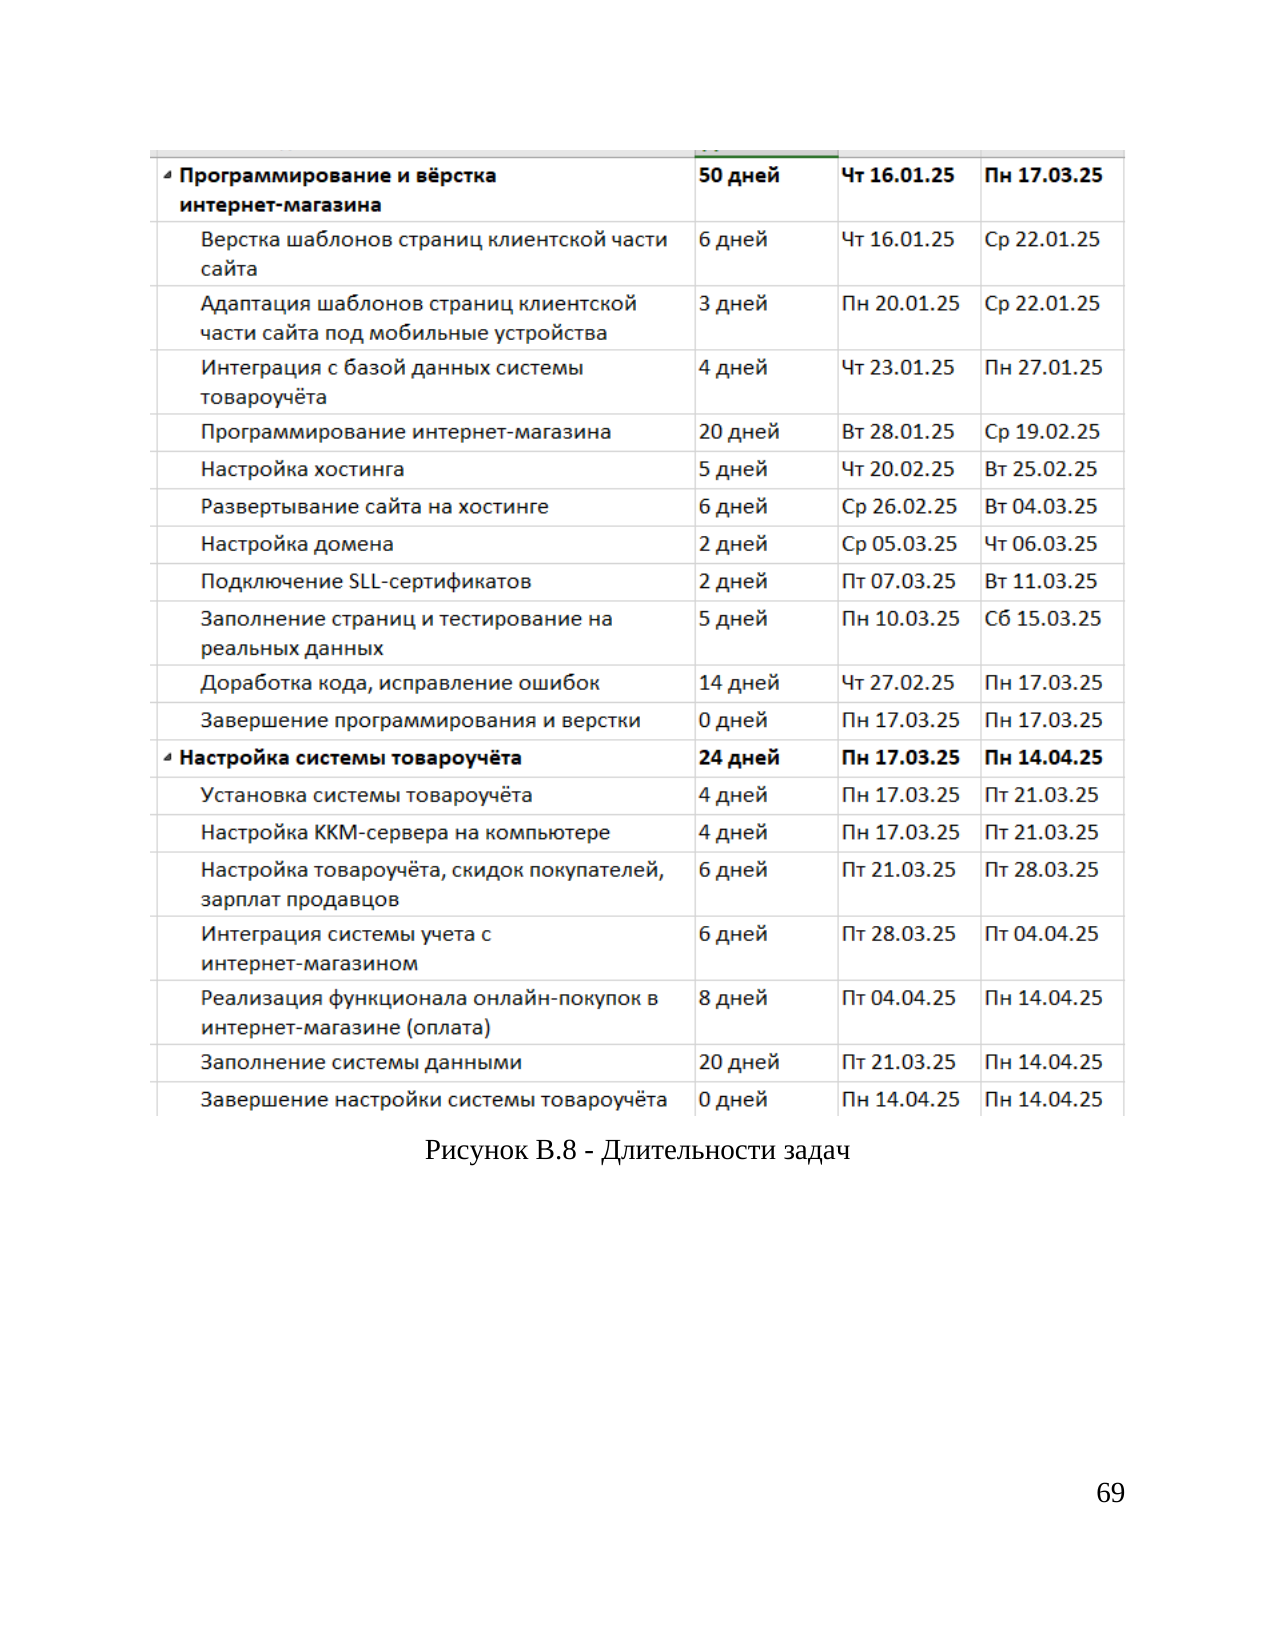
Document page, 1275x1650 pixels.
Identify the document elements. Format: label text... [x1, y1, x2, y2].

text Рисунок В.8 - Длительности задач [150, 1132, 1125, 1166]
picture [150, 150, 1125, 1116]
